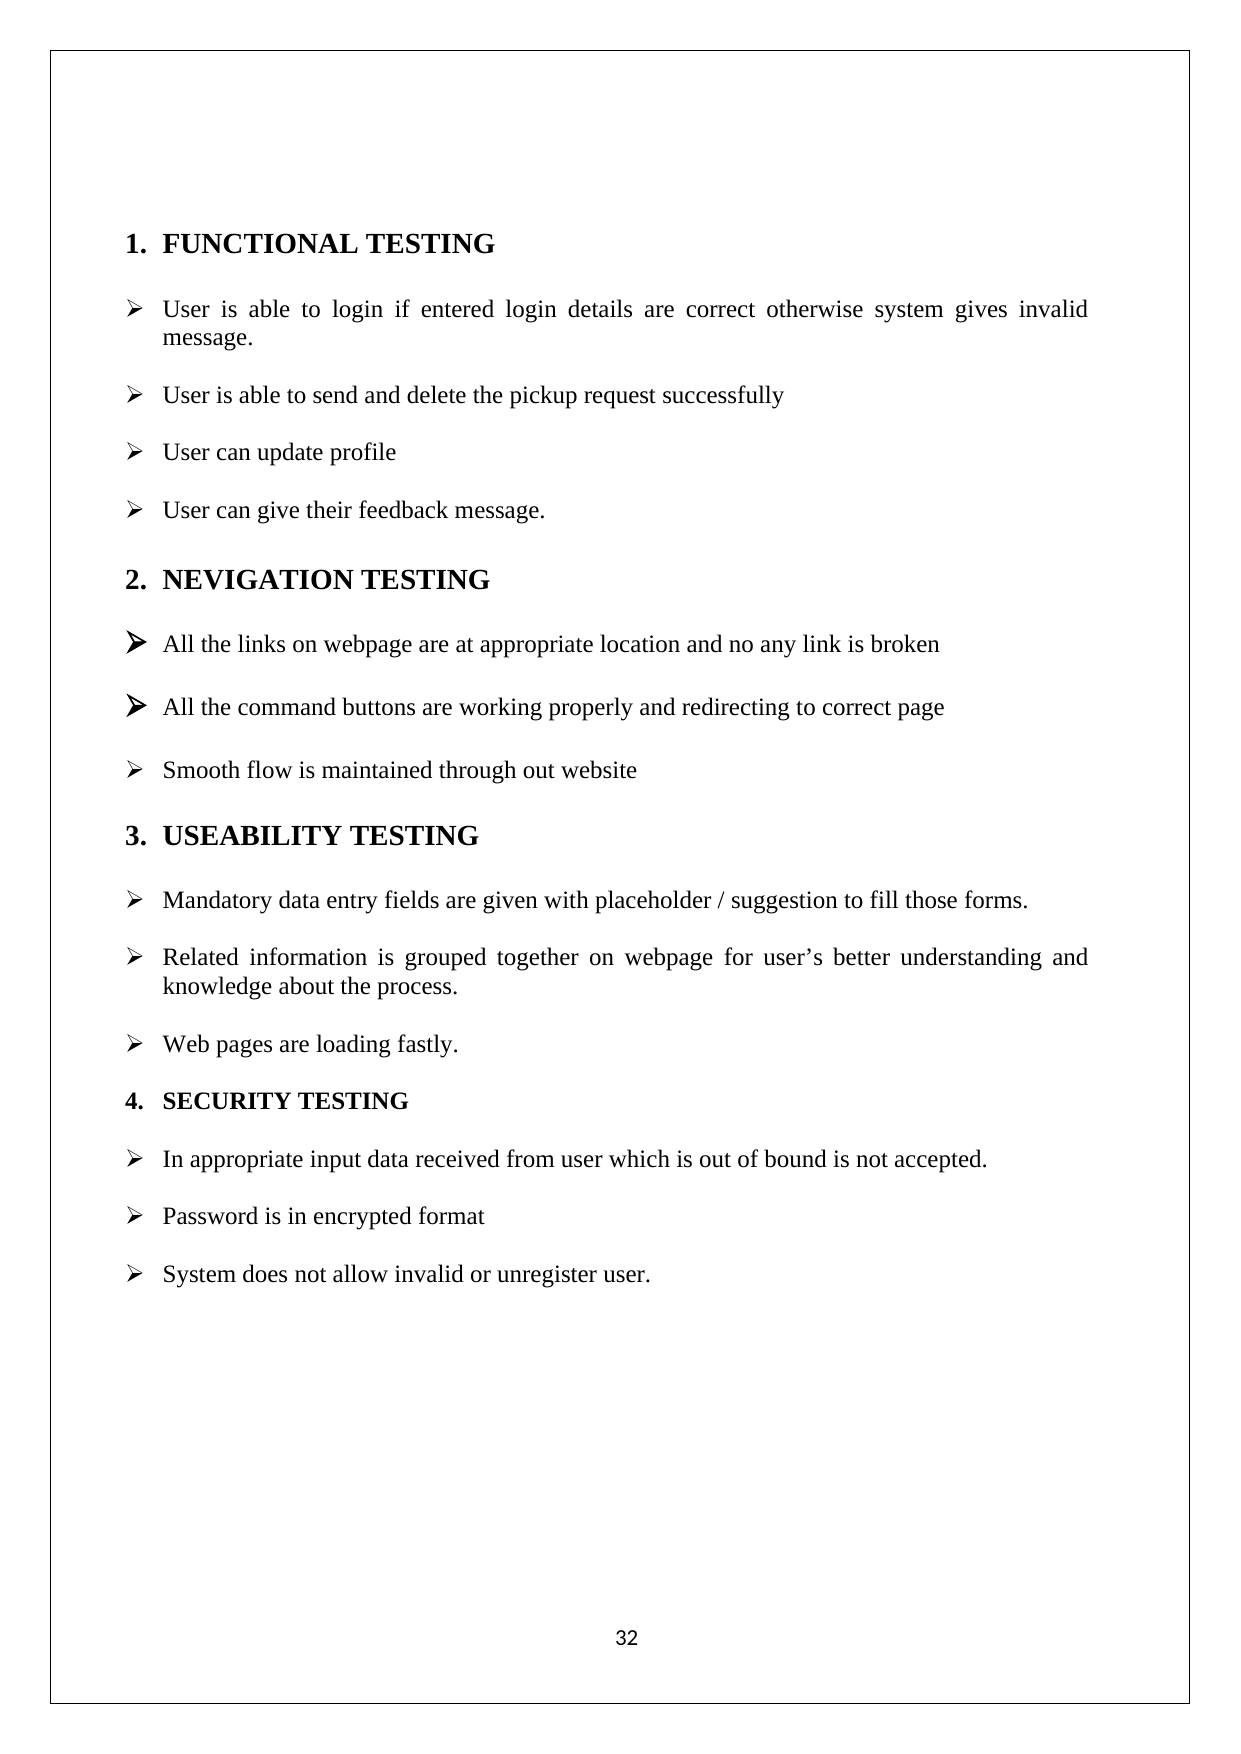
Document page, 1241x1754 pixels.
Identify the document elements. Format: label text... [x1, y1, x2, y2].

list SECURITY TESTING [125, 1086, 1090, 1115]
list System does not allow invalid or unregister user. [125, 1259, 1090, 1287]
list NEVIGATION TESTING [125, 562, 1090, 596]
list USEABILITY TESTING [125, 818, 1090, 851]
list Smooth flow is maintained through out website [125, 756, 1090, 784]
list All the links on webpage are at appropriate location and no any link is broken [125, 629, 1090, 659]
list Web pages are loading fastly. [125, 1029, 1090, 1057]
list User can give their feedback message. [125, 495, 1090, 524]
list All the command buttons are working properly and redirecting to correct page [125, 692, 1090, 722]
list FUNCTIONAL TESTING [125, 227, 1090, 260]
list Password is in encrypted format [125, 1201, 1090, 1230]
list Mandatory data entry fields are given with placeholder / suggestion to fill those forms. [125, 885, 1090, 914]
list User is able to login if entered login details are correct otherwise system gives invalid message. [125, 294, 1090, 351]
list In appropriate input data received from user which is out of bound is not accepted. [125, 1144, 1090, 1172]
list User can update profile [125, 437, 1090, 466]
list User is able to send and delete the pickup request successfully [125, 380, 1090, 409]
list Related information is grouped together on webpage for user’s better understanding and knowledge about the process. [125, 942, 1090, 1000]
